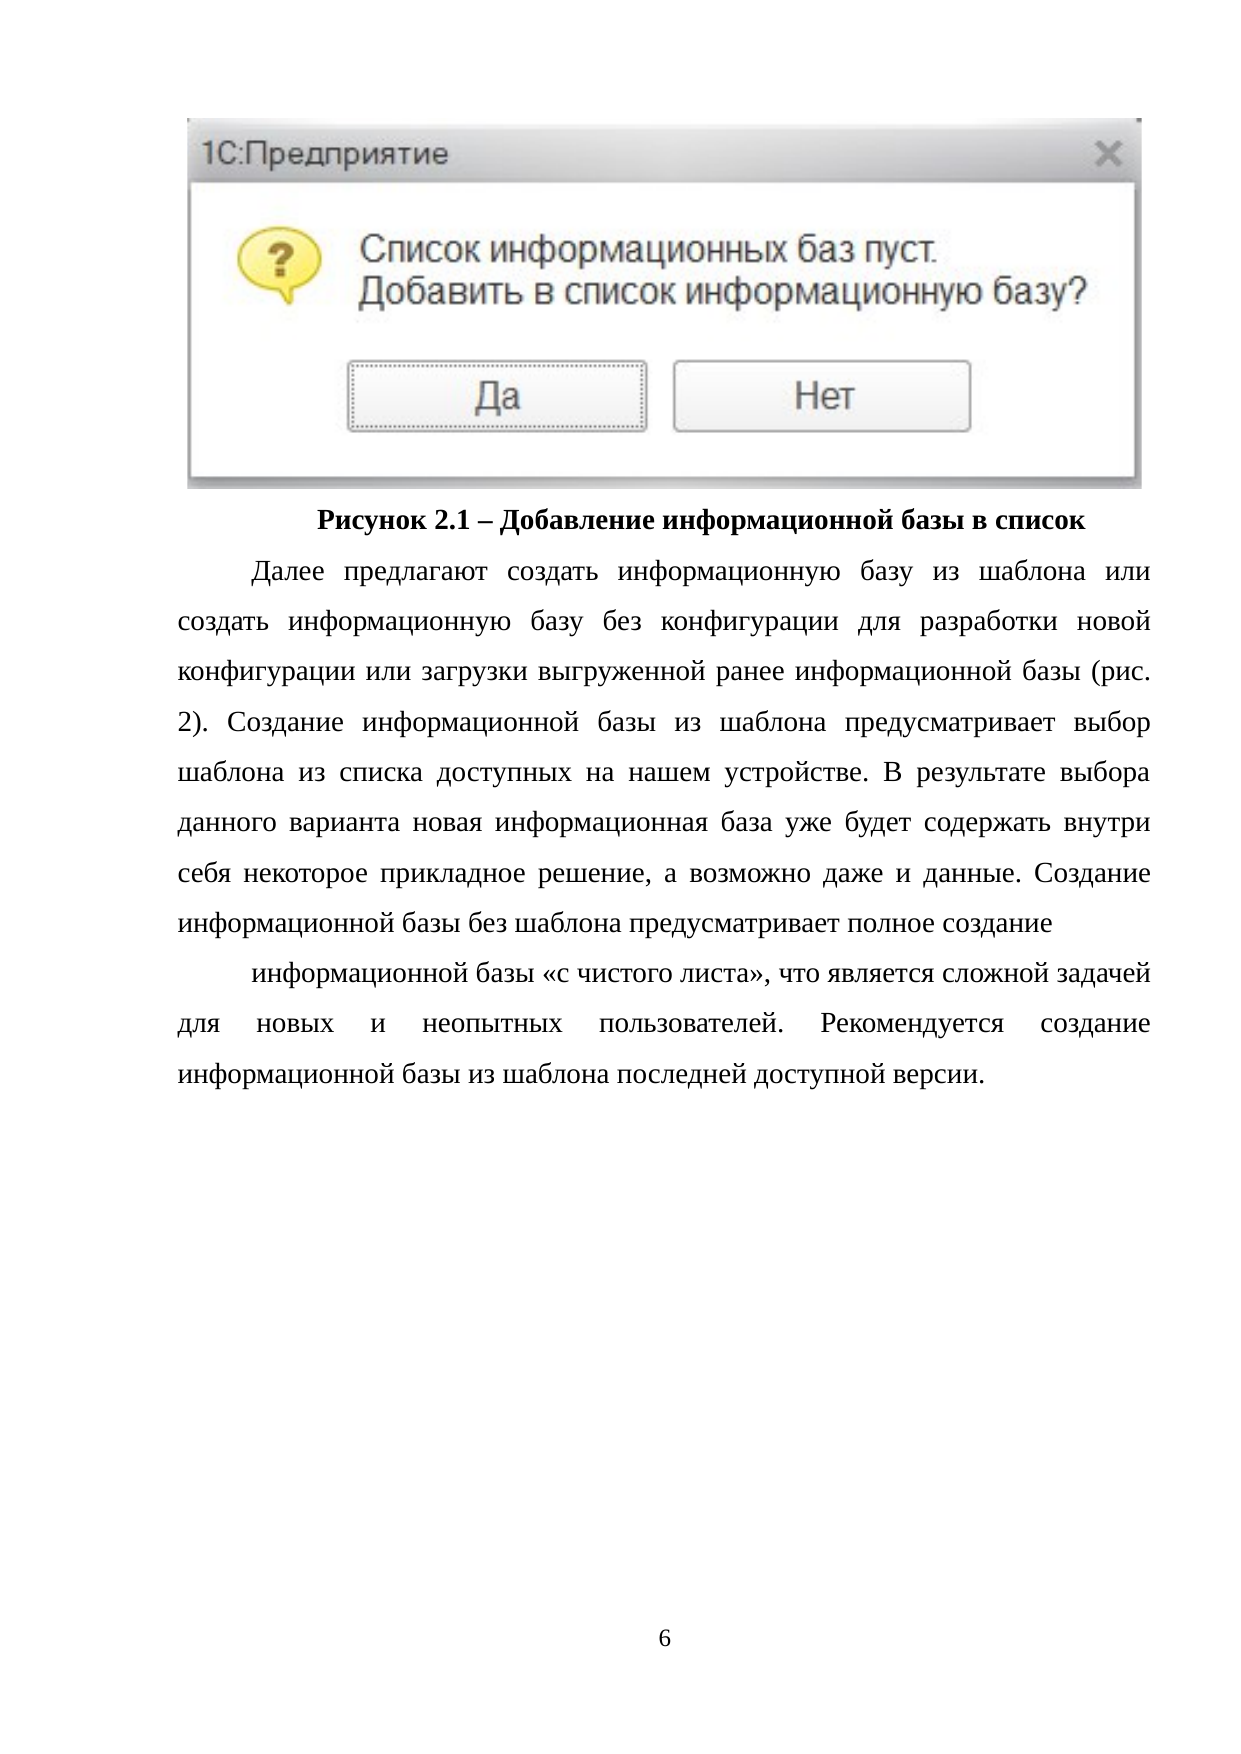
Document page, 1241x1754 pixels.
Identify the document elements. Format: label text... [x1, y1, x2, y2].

text Рисунок 2.1 – Добавление информационной базы в список [177, 502, 1152, 536]
text Далее предлагают создать информационную базу из шаблона или создать информационную базу без конфигурации для разработки новой конфигурации или загрузки выгруженной ранее информационной базы (рис. 2). Создание информационной базы из шаблона предусматривает выбор шаблона из списка доступных на нашем устройстве. В результате выбора данного варианта новая информационная база уже будет содержать внутри себя некоторое прикладное решение, а возможно даже и данные. Создание информационной базы без шаблона предусматривает полное создание [177, 553, 1152, 938]
text информационной базы «с чистого листа», что является сложной задачей для новых и неопытных пользователей. Рекомендуется создание информационной базы из шаблона последней доступной версии. [177, 955, 1152, 1089]
picture [187, 118, 1142, 489]
